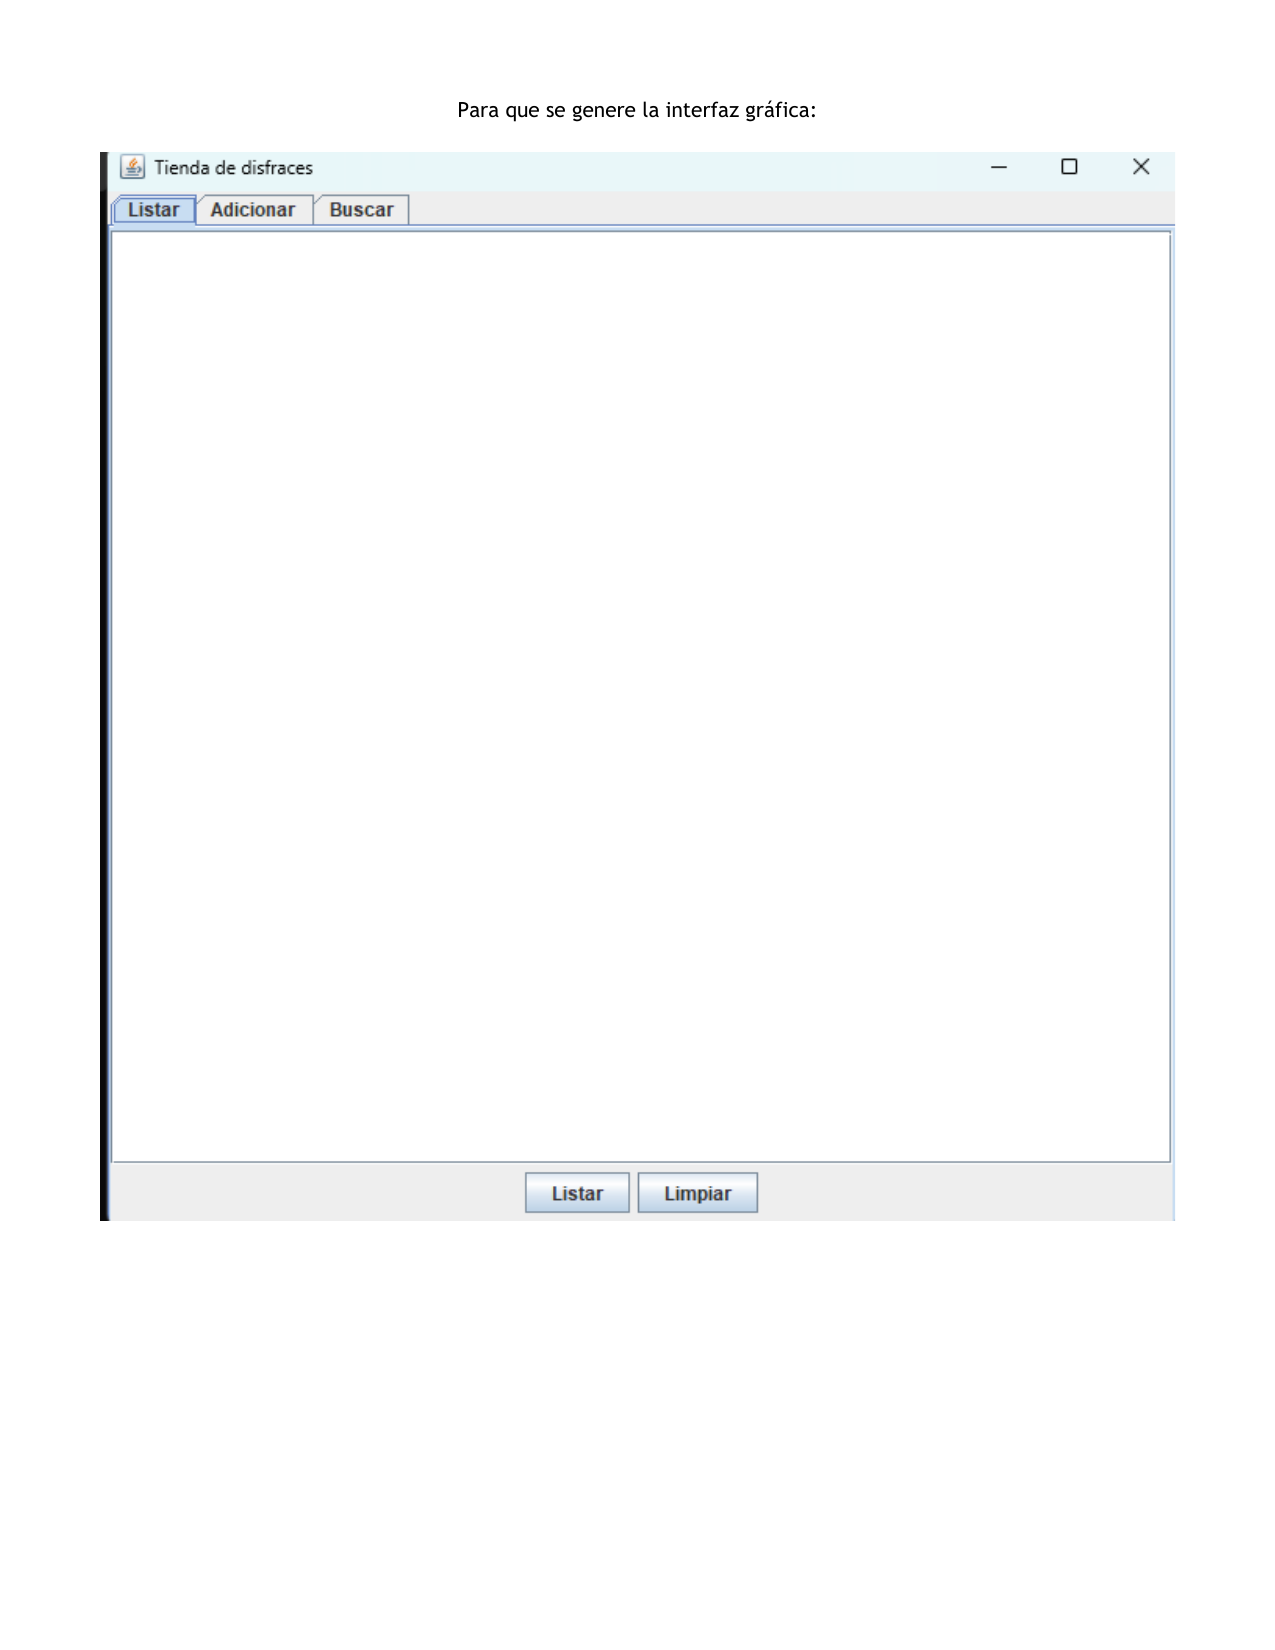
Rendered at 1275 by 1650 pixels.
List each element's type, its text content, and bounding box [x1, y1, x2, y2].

text Para que se genere la interfaz gráfica: [94, 98, 1181, 122]
picture [100, 152, 1175, 1221]
